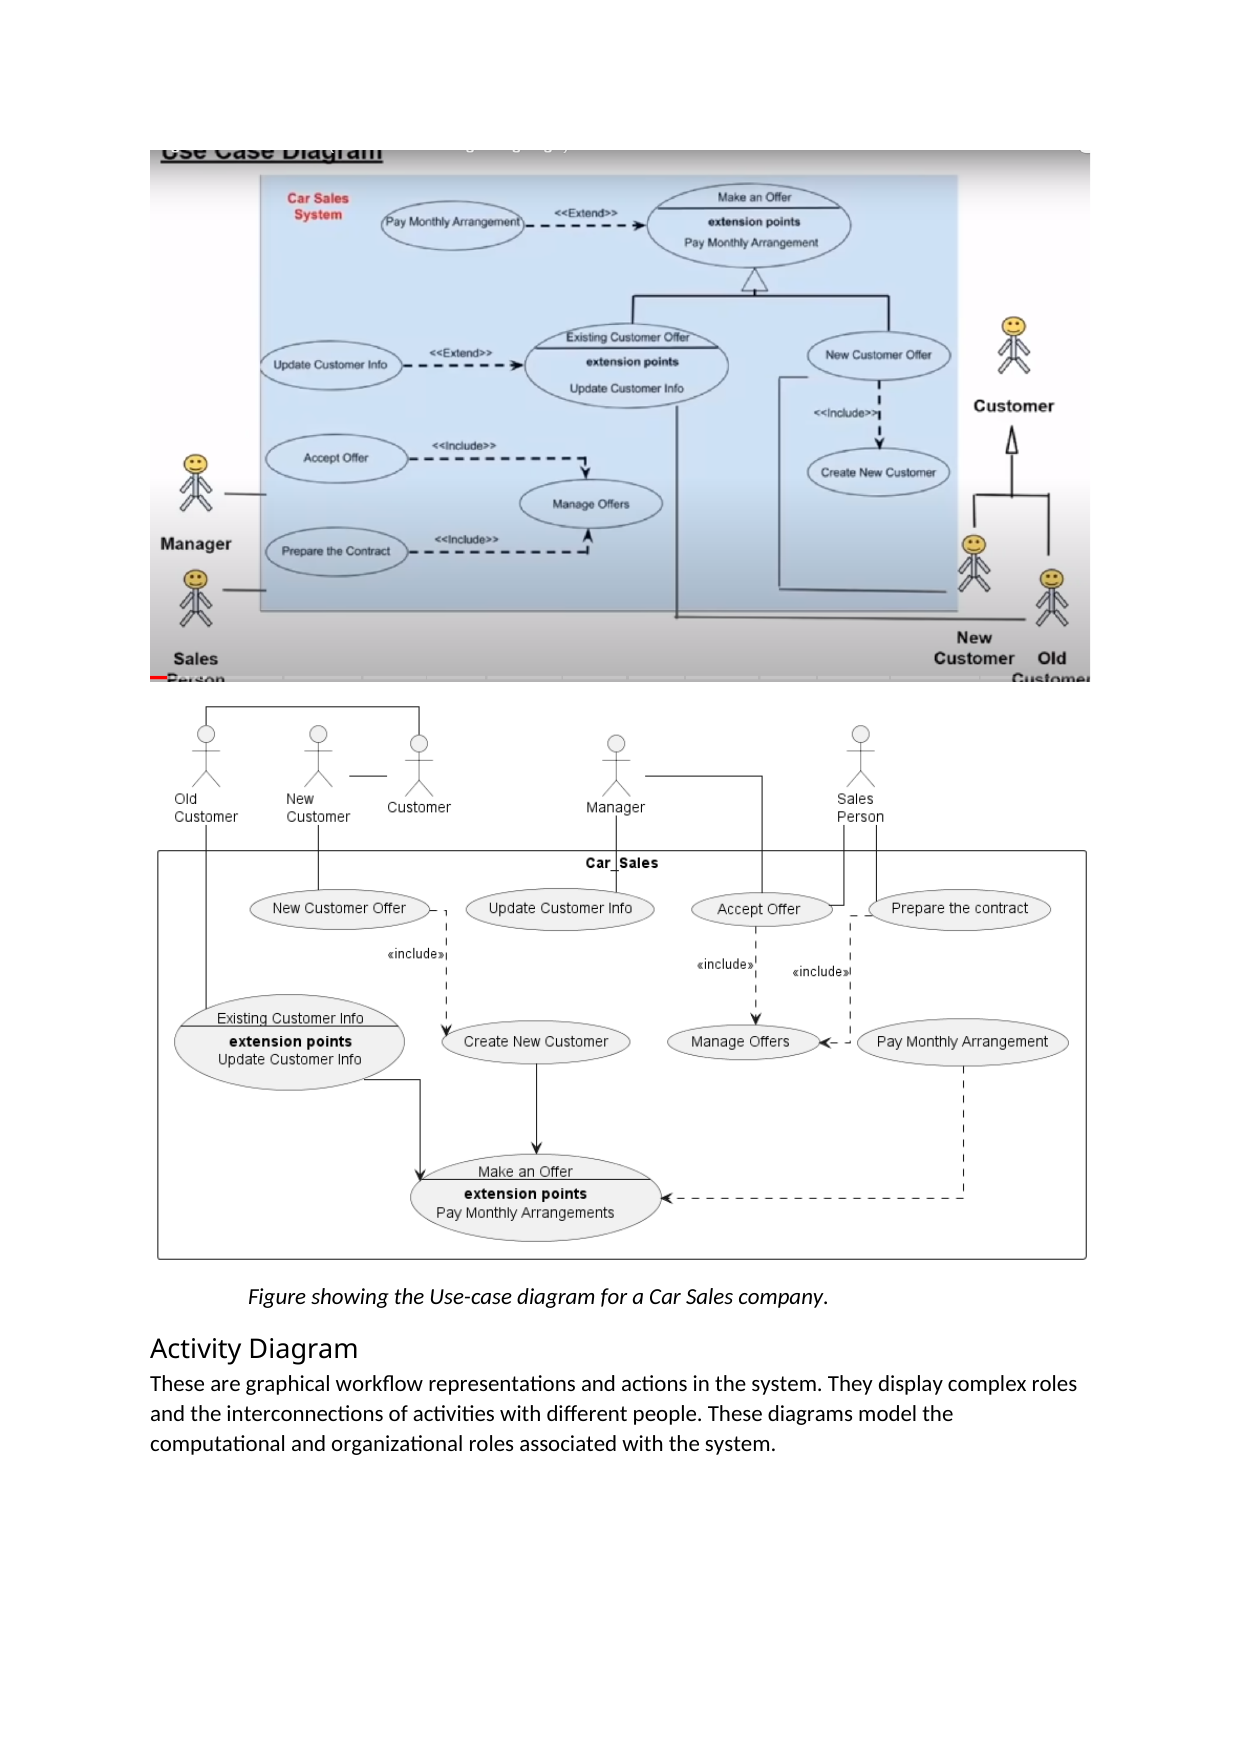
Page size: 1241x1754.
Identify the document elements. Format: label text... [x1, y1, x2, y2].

picture [150, 150, 1091, 682]
subtitle Activity Diagram [150, 1329, 1090, 1366]
picture [150, 700, 1091, 1264]
text Figure showing the Use-case diagram for a Car Sales company. [150, 1282, 1090, 1310]
text These are graphical workflow representations and actions in the system. They display complex roles and the interconnections of activities with different people. These diagrams model the computational and organizational roles associated with the system. [150, 1369, 1090, 1457]
